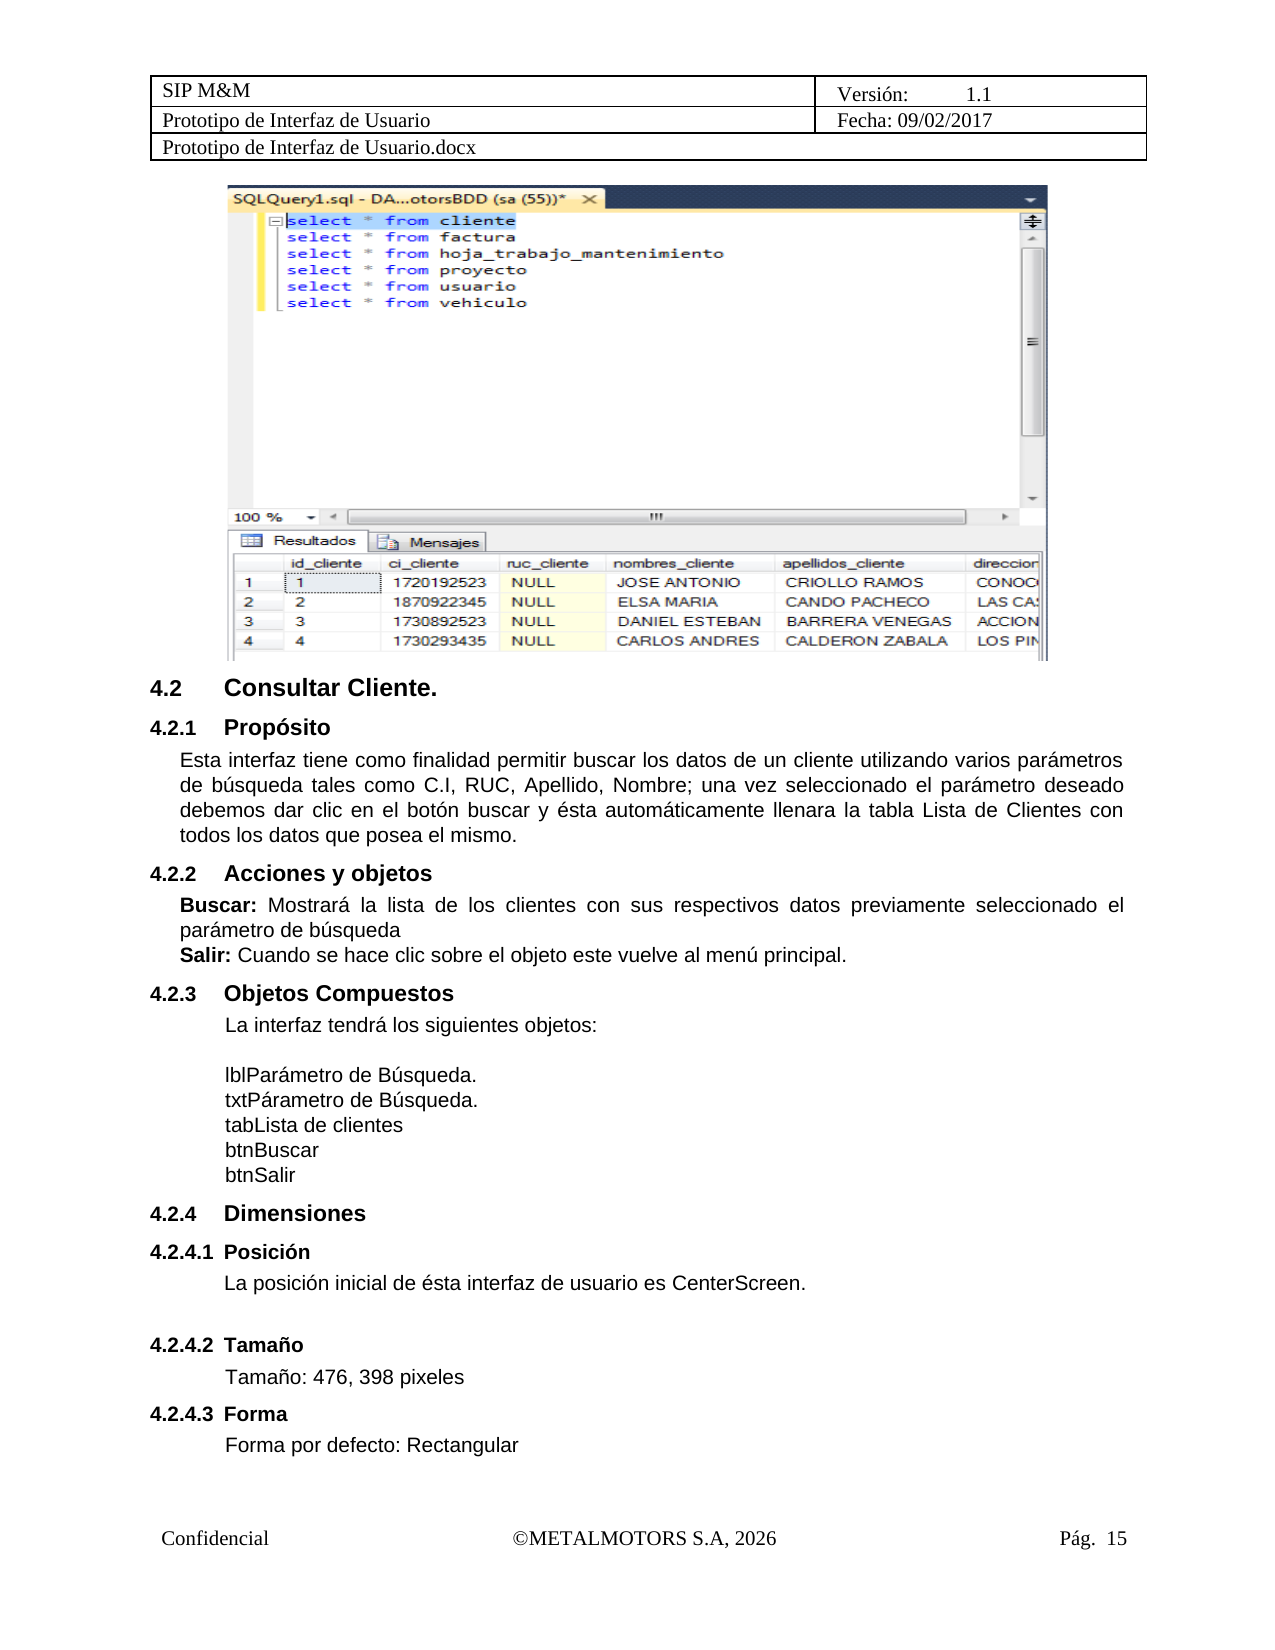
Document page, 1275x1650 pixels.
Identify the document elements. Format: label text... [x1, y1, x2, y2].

picture [227, 185, 1048, 661]
text Buscar: Mostrará la lista de los clientes con sus respectivos datos previamente seleccionado el parámetro de búsqueda [150, 892, 1125, 942]
text Salir: Cuando se hace clic sobre el objeto este vuelve al menú principal. [150, 942, 1125, 967]
text btnSalir [225, 1162, 1125, 1187]
subtitle Propósito [150, 714, 1125, 741]
text tabLista de clientes [225, 1112, 1125, 1137]
text Forma por defecto: Rectangular [225, 1432, 1125, 1457]
text Esta interfaz tiene como finalidad permitir buscar los datos de un cliente utilizando varios parámetros de búsqueda tales como C.I, RUC, Apellido, Nombre; una vez seleccionado el parámetro deseado debemos dar clic en el botón buscar y ésta automáticamente llenara la tabla Lista de Clientes con todos los datos que posea el mismo. [150, 747, 1125, 847]
subtitle Forma [150, 1401, 1125, 1426]
text btnBuscar [225, 1137, 1125, 1162]
subtitle Acciones y objetos [150, 859, 1125, 886]
subtitle Objetos Compuestos [150, 979, 1125, 1006]
text txtPárametro de Búsqueda. [225, 1087, 1125, 1112]
text lblParámetro de Búsqueda. [225, 1062, 1125, 1087]
subtitle Posición [150, 1238, 1125, 1263]
text La posición inicial de ésta interfaz de usuario es CenterScreen. [150, 1270, 1125, 1295]
subtitle Tamaño [150, 1332, 1125, 1357]
text Tamaño: 476, 398 pixeles [150, 1363, 1125, 1388]
text La interfaz tendrá los siguientes objetos: [225, 1012, 1125, 1037]
subtitle Consultar Cliente. [150, 673, 1125, 702]
subtitle Dimensiones [150, 1200, 1125, 1226]
